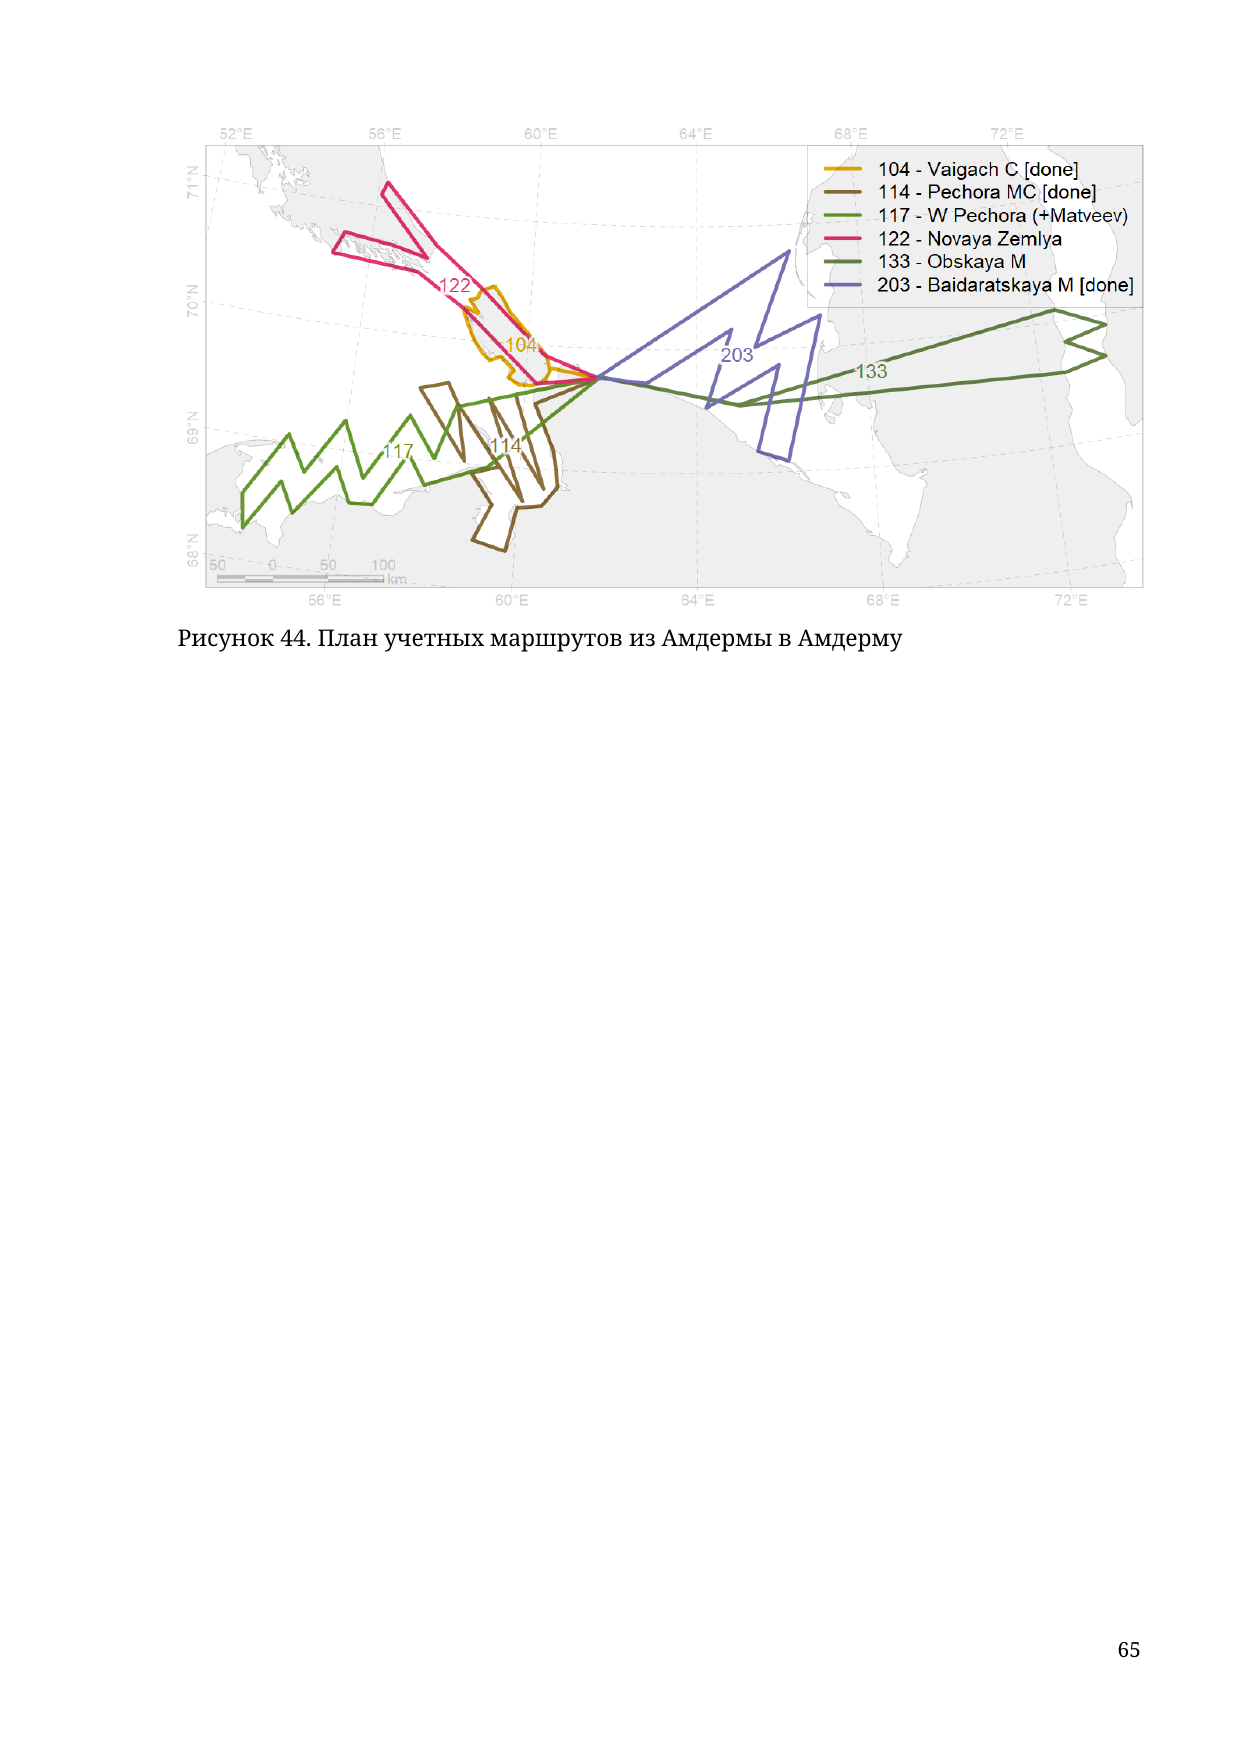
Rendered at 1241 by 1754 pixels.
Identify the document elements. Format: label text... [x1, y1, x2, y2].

text Рисунок 44. План учетных маршрутов из Амдермы в Амдерму [177, 622, 1152, 653]
picture [182, 124, 1147, 609]
